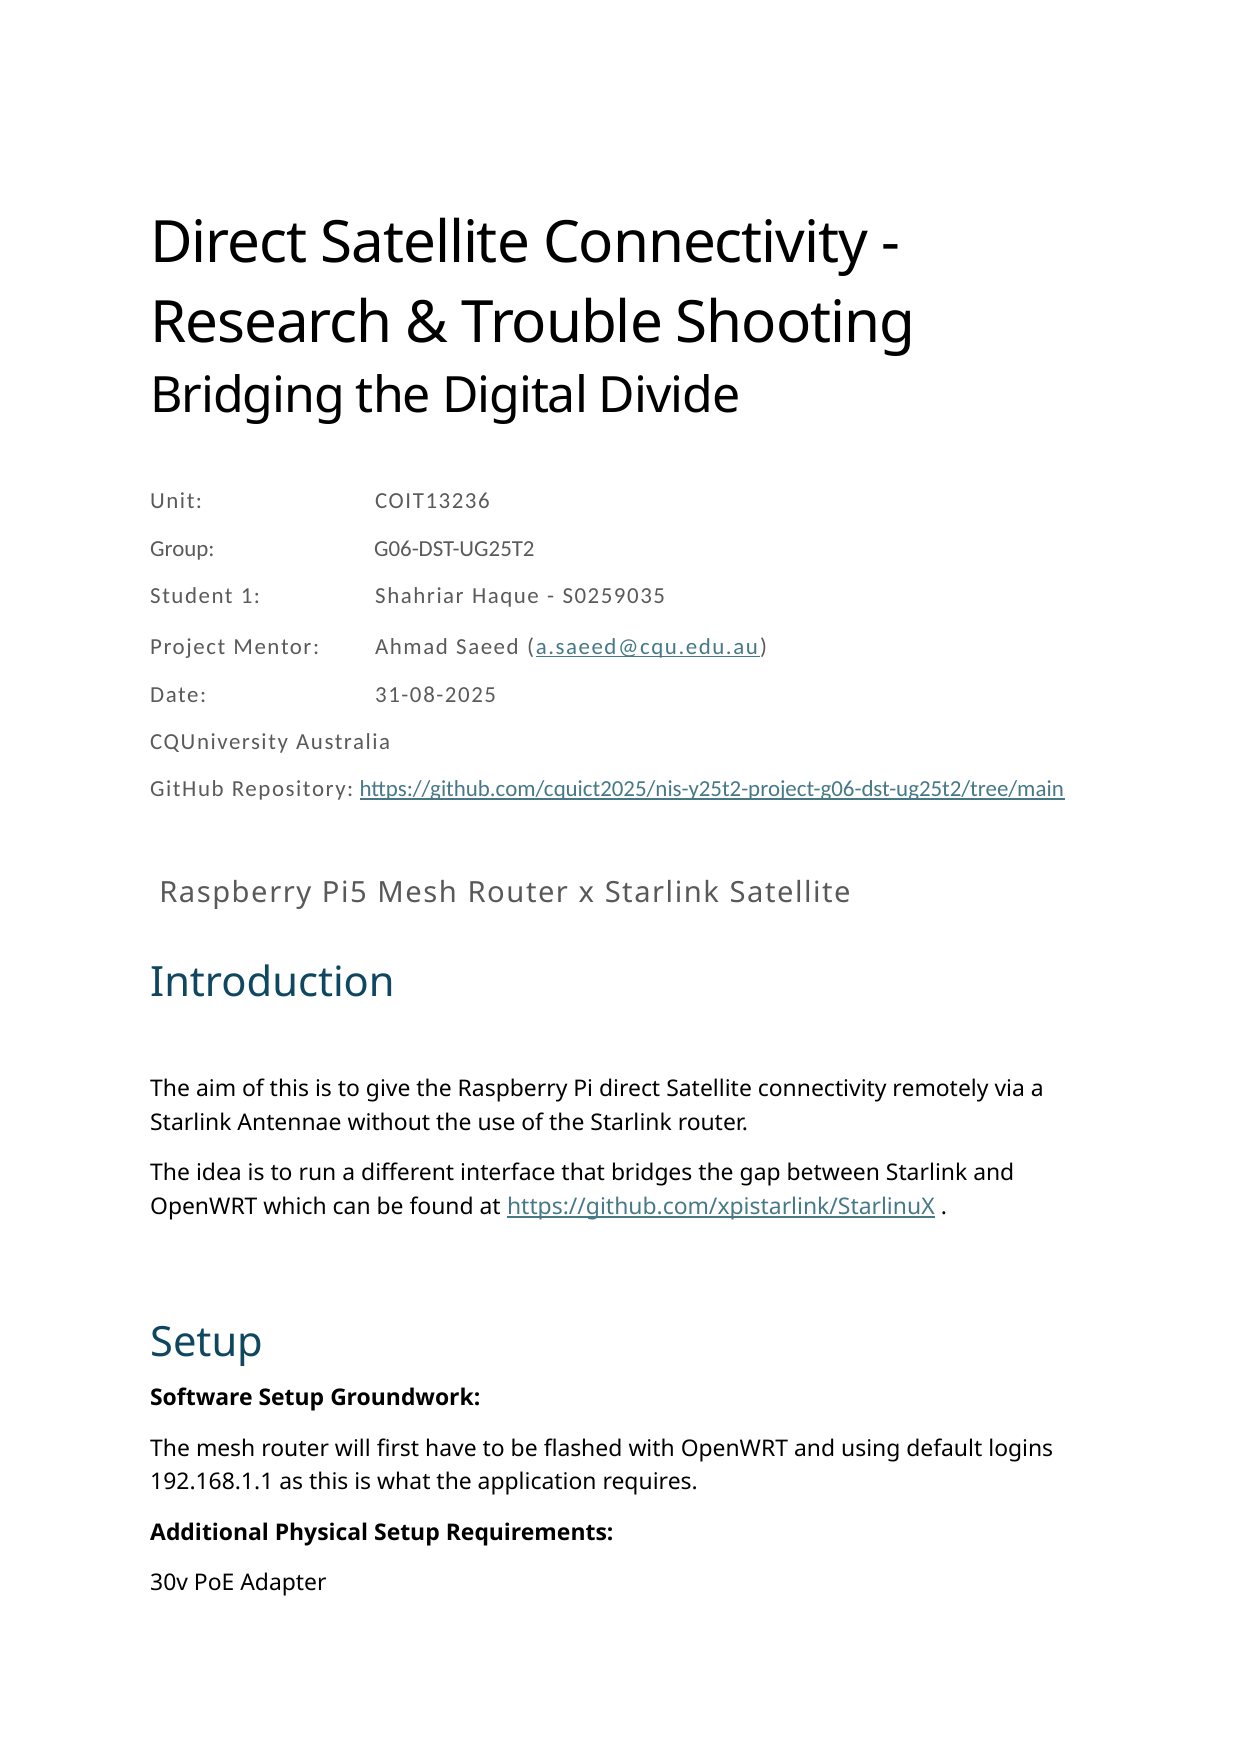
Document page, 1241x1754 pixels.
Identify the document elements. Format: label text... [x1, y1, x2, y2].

text Additional Physical Setup Requirements: [150, 1516, 1090, 1547]
subtitle Date: 31-08-2025 [150, 680, 1090, 708]
subtitle Student 1: Shahriar Haque - S0259035 [150, 581, 1090, 609]
subtitle CQUniversity Australia [150, 727, 1090, 756]
text The idea is to run a different interface that bridges the gap between Starlink and OpenWRT which can be found at https://github.com/xpistarlink/StarlinuX . [150, 1156, 1090, 1221]
subtitle Project Mentor: Ahmad Saeed (a.saeed@cqu.edu.au) [150, 632, 1090, 660]
text GitHub Repository: https://github.com/cquict2025/nis-y25t2-project-g06-dst-ug25t2/tree/main [150, 774, 1090, 802]
text Software Setup Groundwork: [150, 1381, 1090, 1412]
title Direct Satellite Connectivity - Research & Trouble Shooting [150, 200, 1090, 359]
subtitle Setup [150, 1312, 1090, 1368]
subtitle Introduction [150, 952, 1090, 1009]
subtitle Raspberry Pi5 Mesh Router x Starlink Satellite [150, 872, 1090, 911]
text 30v PoE Adapter [150, 1566, 1090, 1597]
subtitle Unit: COIT13236 [150, 486, 1090, 514]
title Bridging the Digital Divide [150, 359, 1090, 427]
text Group: G06-DST-UG25T2 [150, 534, 1090, 562]
text The aim of this is to give the Raspberry Pi direct Satellite connectivity remotely via a Starlink Antennae without the use of the Starlink router. [150, 1072, 1090, 1137]
text The mesh router will first have to be flashed with OpenWRT and using default logins 192.168.1.1 as this is what the application requires. [150, 1432, 1090, 1497]
